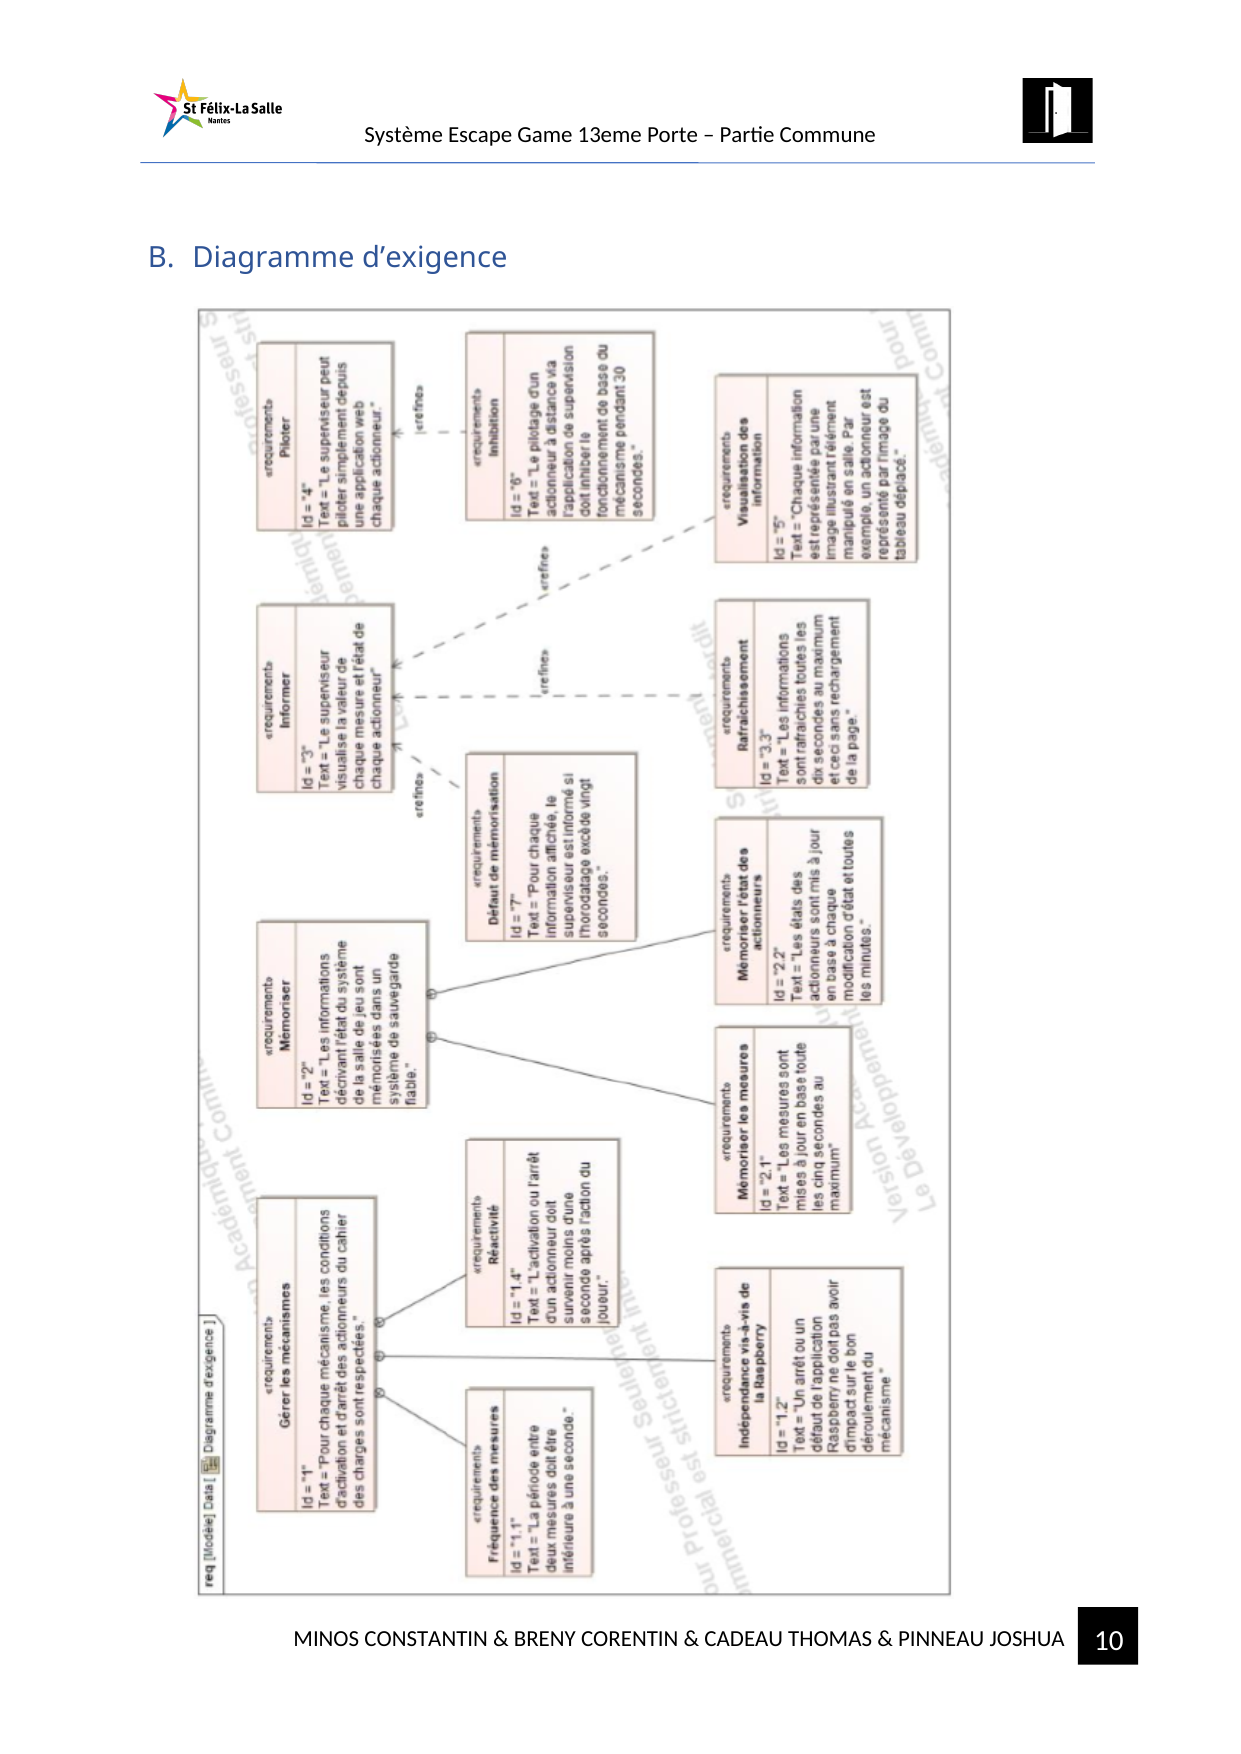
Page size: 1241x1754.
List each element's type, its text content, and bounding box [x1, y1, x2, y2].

subtitle Diagramme d’exigence [148, 236, 1078, 276]
picture [147, 73, 290, 142]
picture [194, 307, 954, 1599]
picture [1022, 78, 1093, 143]
